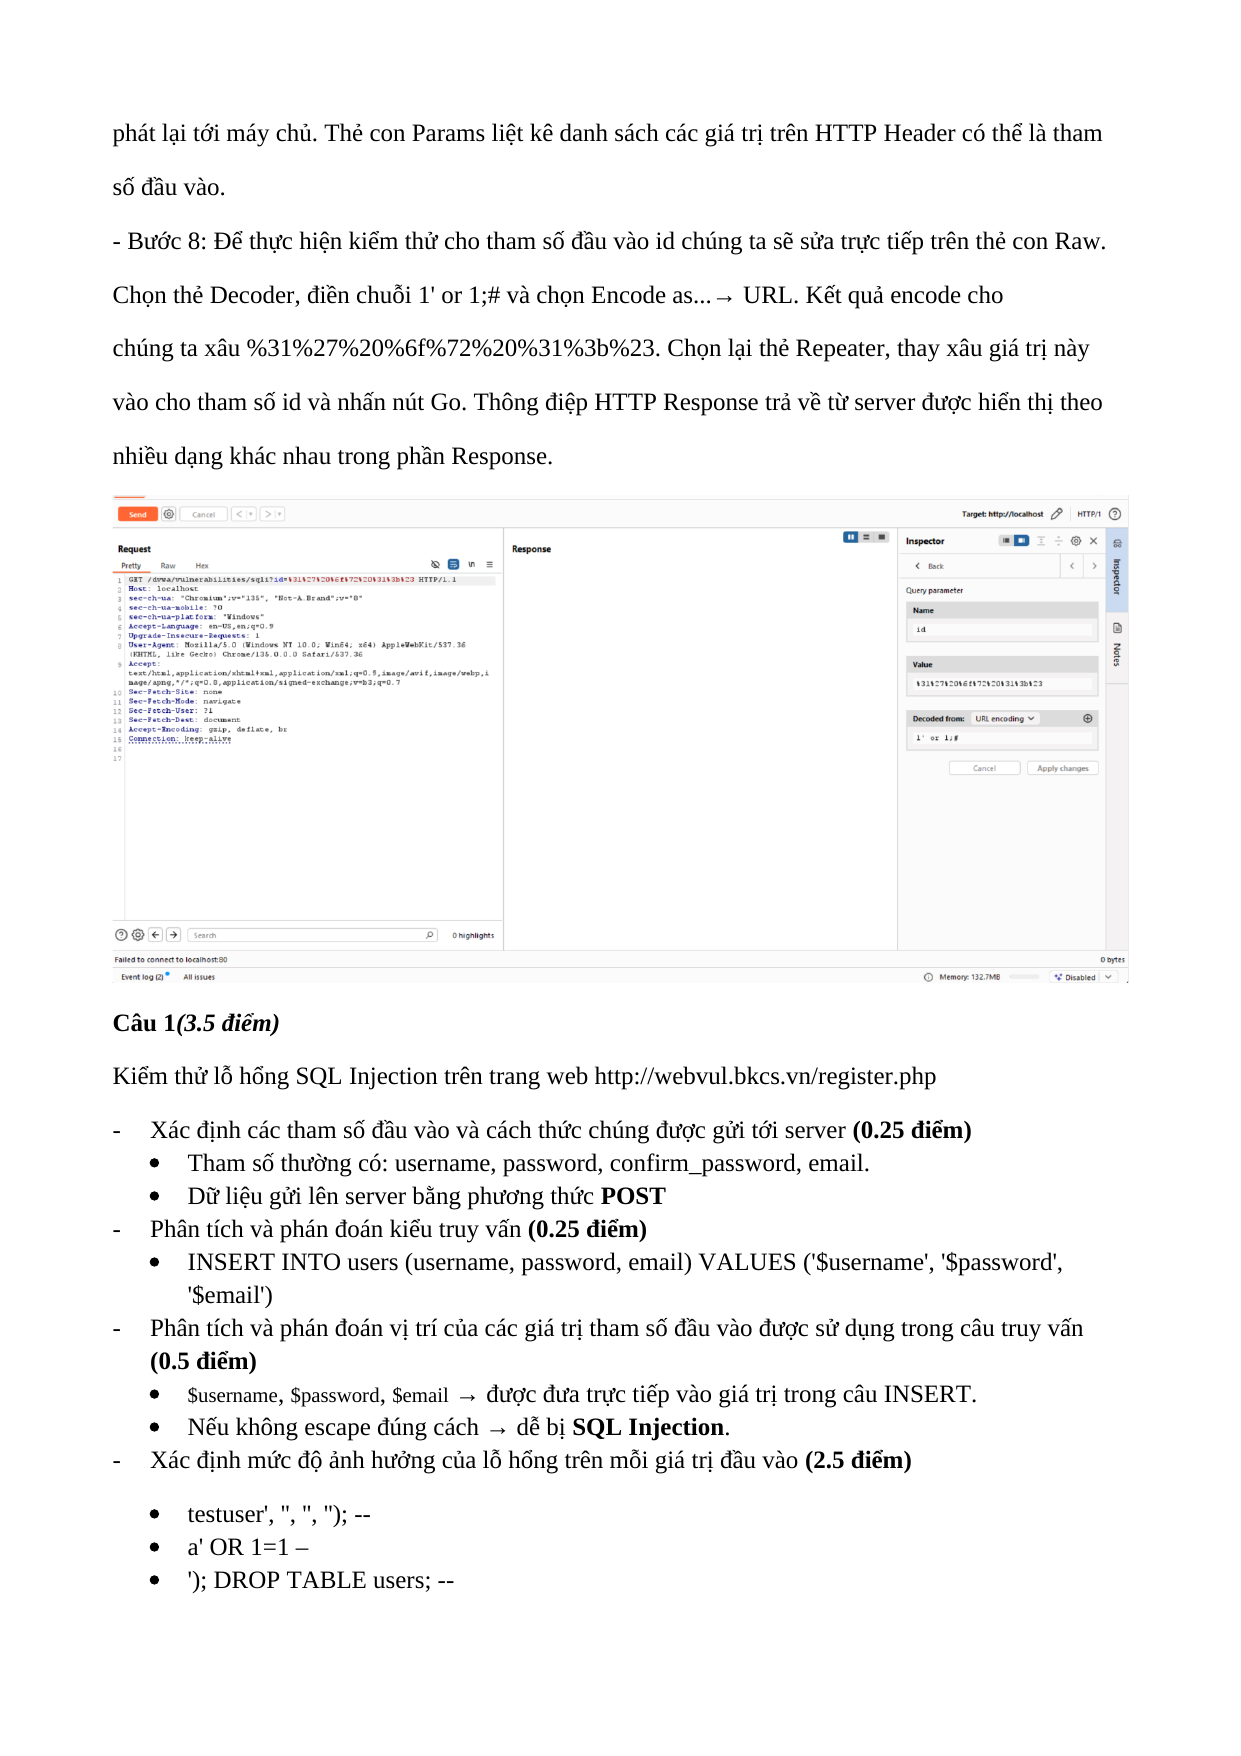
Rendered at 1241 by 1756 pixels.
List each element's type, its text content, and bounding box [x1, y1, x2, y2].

list $username, $password, $email → được đưa trực tiếp vào giá trị trong câu INSERT. [150, 1379, 1128, 1408]
text phát lại tới máy chủ. Thẻ con Params liệt kê danh sách các giá trị trên HTTP Header có thể là tham [112, 118, 1128, 147]
list Xác định các tham số đầu vào và cách thức chúng được gửi tới server (0.25 điểm) [112, 1115, 1128, 1144]
text Câu 1(3.5 điểm) [112, 1008, 1128, 1036]
text số đầu vào. [112, 172, 1128, 201]
list Phân tích và phán đoán kiểu truy vấn (0.25 điểm) [112, 1214, 1128, 1243]
text chúng ta xâu %31%27%20%6f%72%20%31%3b%23. Chọn lại thẻ Repeater, thay xâu giá trị này [112, 333, 1128, 362]
text nhiều dạng khác nhau trong phần Response. [112, 441, 1128, 470]
list Dữ liệu gửi lên server bằng phương thức POST [150, 1181, 1128, 1210]
text Chọn thẻ Decoder, điền chuỗi 1' or 1;# và chọn Encode as...→ URL. Kết quả encode cho [112, 280, 1128, 308]
text - Bước 8: Để thực hiện kiểm thử cho tham số đầu vào id chúng ta sẽ sửa trực tiếp trên thẻ con Raw. [112, 226, 1128, 254]
text vào cho tham số id và nhấn nút Go. Thông điệp HTTP Response trả về từ server được hiển thị theo [112, 387, 1128, 416]
list Phân tích và phán đoán vị trí của các giá trị tham số đầu vào được sử dụng trong câu truy vấn (0.5 điểm) [112, 1313, 1128, 1375]
list Tham số thường có: username, password, confirm_password, email. [150, 1148, 1128, 1177]
list Nếu không escape đúng cách → dễ bị SQL Injection. [150, 1412, 1128, 1441]
list '); DROP TABLE users; -- [150, 1565, 1128, 1594]
list testuser', '', '', ''); -- [150, 1499, 1128, 1528]
list INSERT INTO users (username, password, email) VALUES ('$username', '$password', '$email') [150, 1247, 1128, 1309]
list Xác định mức độ ảnh hưởng của lỗ hổng trên mỗi giá trị đầu vào (2.5 điểm) [112, 1446, 1128, 1474]
list a' OR 1=1 – [150, 1532, 1128, 1561]
text Kiểm thử lỗ hổng SQL Injection trên trang web http://webvul.bkcs.vn/register.php [112, 1061, 1128, 1090]
picture [112, 495, 1129, 983]
